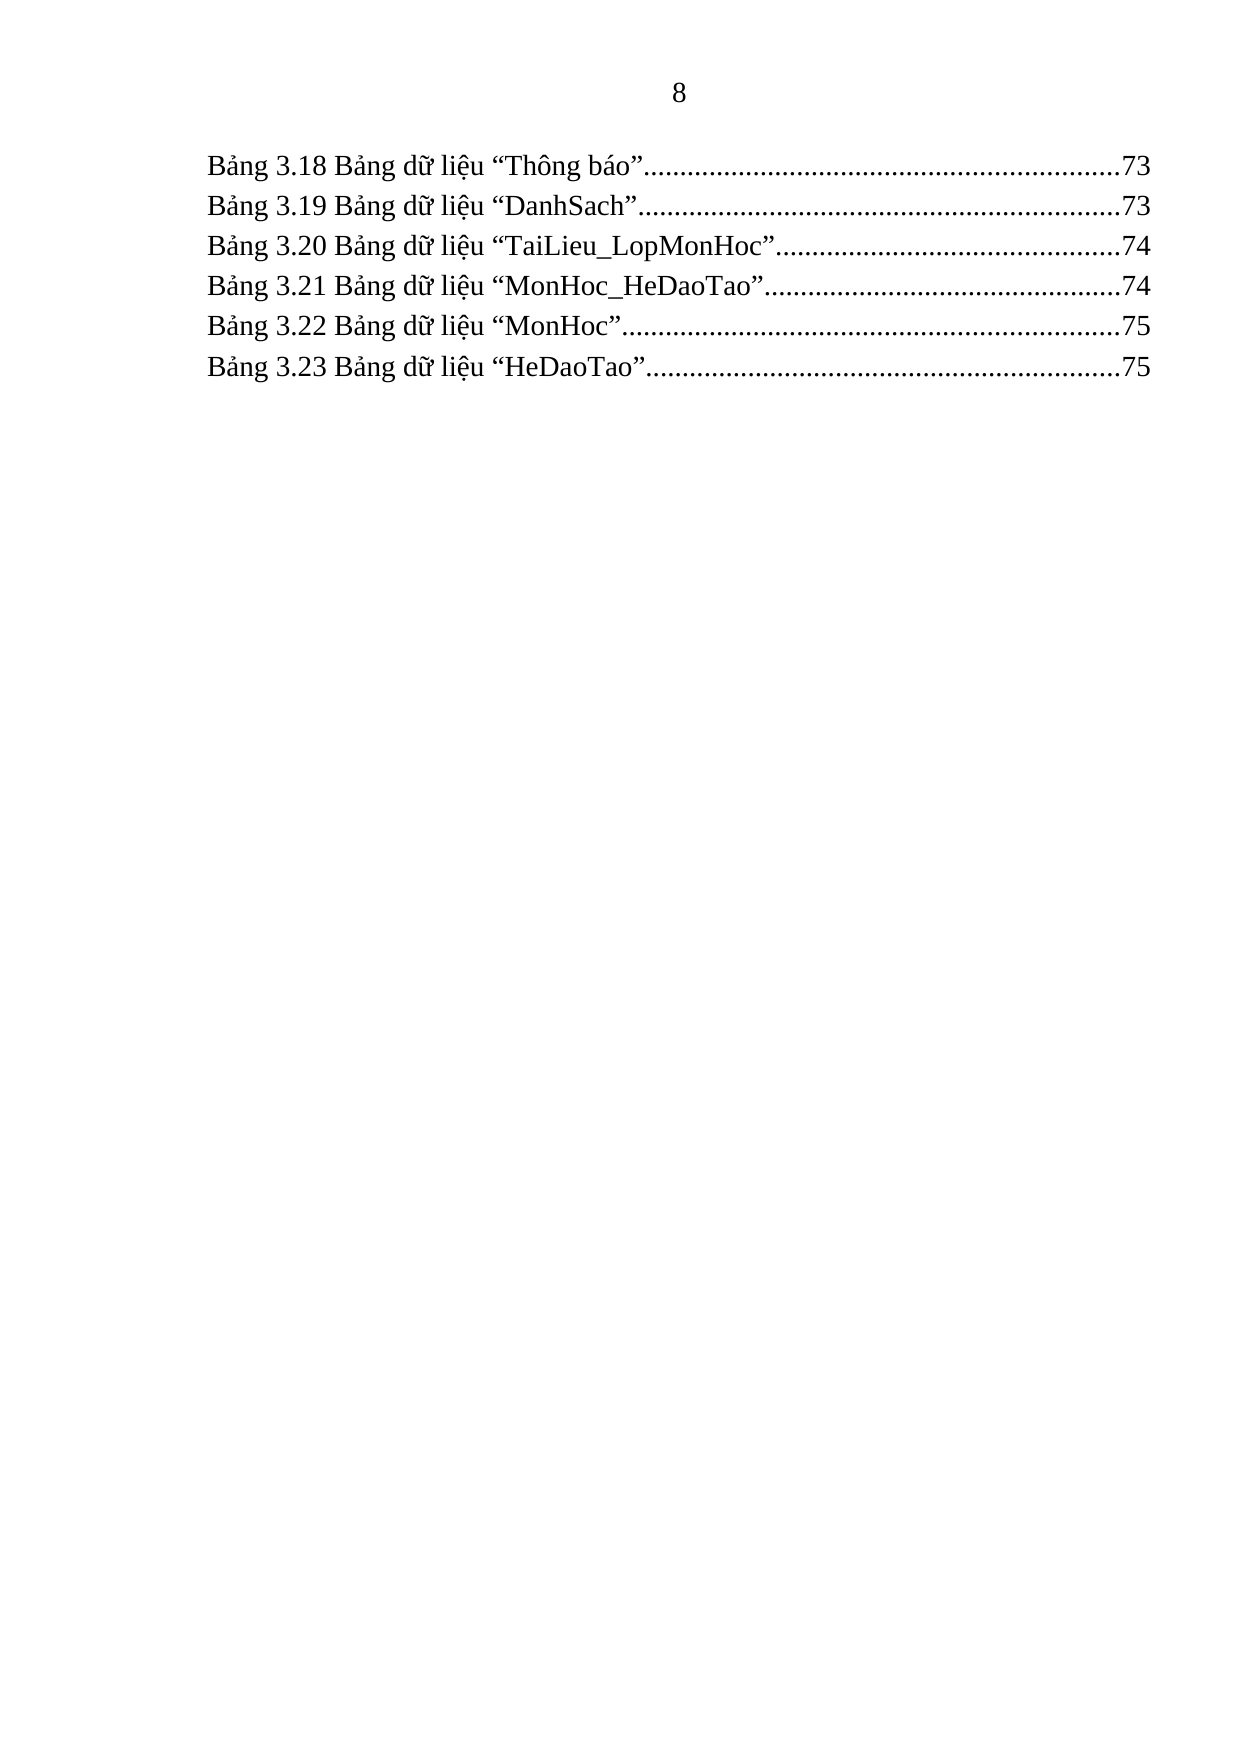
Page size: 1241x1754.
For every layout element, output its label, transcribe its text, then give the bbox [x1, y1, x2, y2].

text Bảng 3.20 Bảng dữ liệu “TaiLieu_LopMonHoc” 74 [207, 228, 1152, 262]
text Bảng 3.19 Bảng dữ liệu “DanhSach” 73 [207, 188, 1152, 221]
text Bảng 3.23 Bảng dữ liệu “HeDaoTao” 75 [207, 349, 1152, 382]
text Bảng 3.22 Bảng dữ liệu “MonHoc” 75 [207, 308, 1152, 342]
text Bảng 3.18 Bảng dữ liệu “Thông báo” 73 [207, 148, 1152, 181]
text Bảng 3.21 Bảng dữ liệu “MonHoc_HeDaoTao” 74 [207, 268, 1152, 302]
